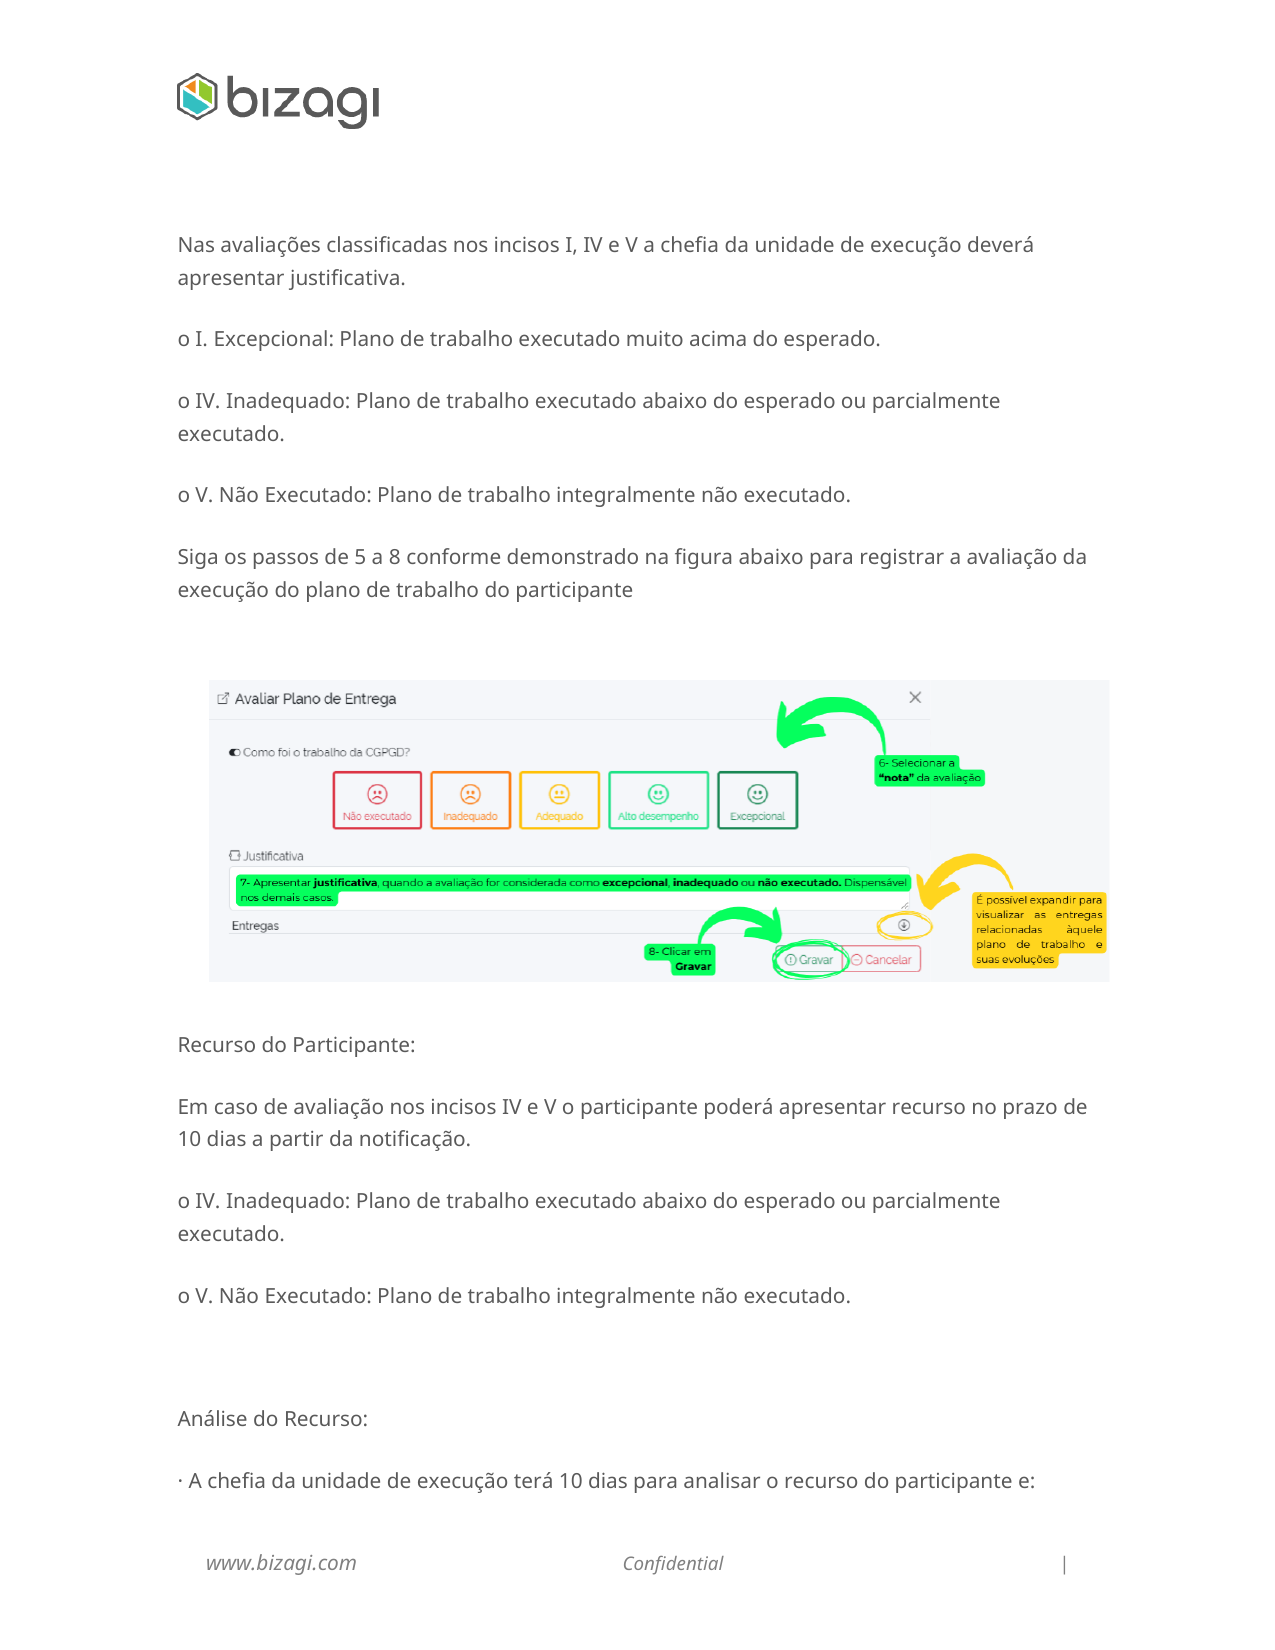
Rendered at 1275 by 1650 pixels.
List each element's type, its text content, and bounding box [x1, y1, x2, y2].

picture [177, 73, 379, 129]
text Nas avaliações classificadas nos incisos I, IV e V a chefia da unidade de execução deverá apresentar justificativa. [177, 230, 1098, 291]
text o V. Não Executado: Plano de trabalho integralmente não executado. [177, 1281, 1098, 1309]
text Análise do Recurso: [177, 1404, 1098, 1433]
text · A chefia da unidade de execução terá 10 dias para analisar o recurso do participante e: [177, 1466, 1098, 1494]
text Em caso de avaliação nos incisos IV e V o participante poderá apresentar recurso no prazo de 10 dias a partir da notificação. [177, 1092, 1098, 1153]
text Recurso do Participante: [177, 1030, 1098, 1059]
text o IV. Inadequado: Plano de trabalho executado abaixo do esperado ou parcialmente executado. [177, 1186, 1098, 1247]
text o IV. Inadequado: Plano de trabalho executado abaixo do esperado ou parcialmente executado. [177, 386, 1098, 447]
text o I. Excepcional: Plano de trabalho executado muito acima do esperado. [177, 324, 1098, 353]
text o V. Não Executado: Plano de trabalho integralmente não executado. [177, 481, 1098, 509]
text Siga os passos de 5 a 8 conforme demonstrado na figura abaixo para registrar a avaliação da execução do plano de trabalho do participante [177, 542, 1098, 603]
picture [196, 669, 1117, 997]
